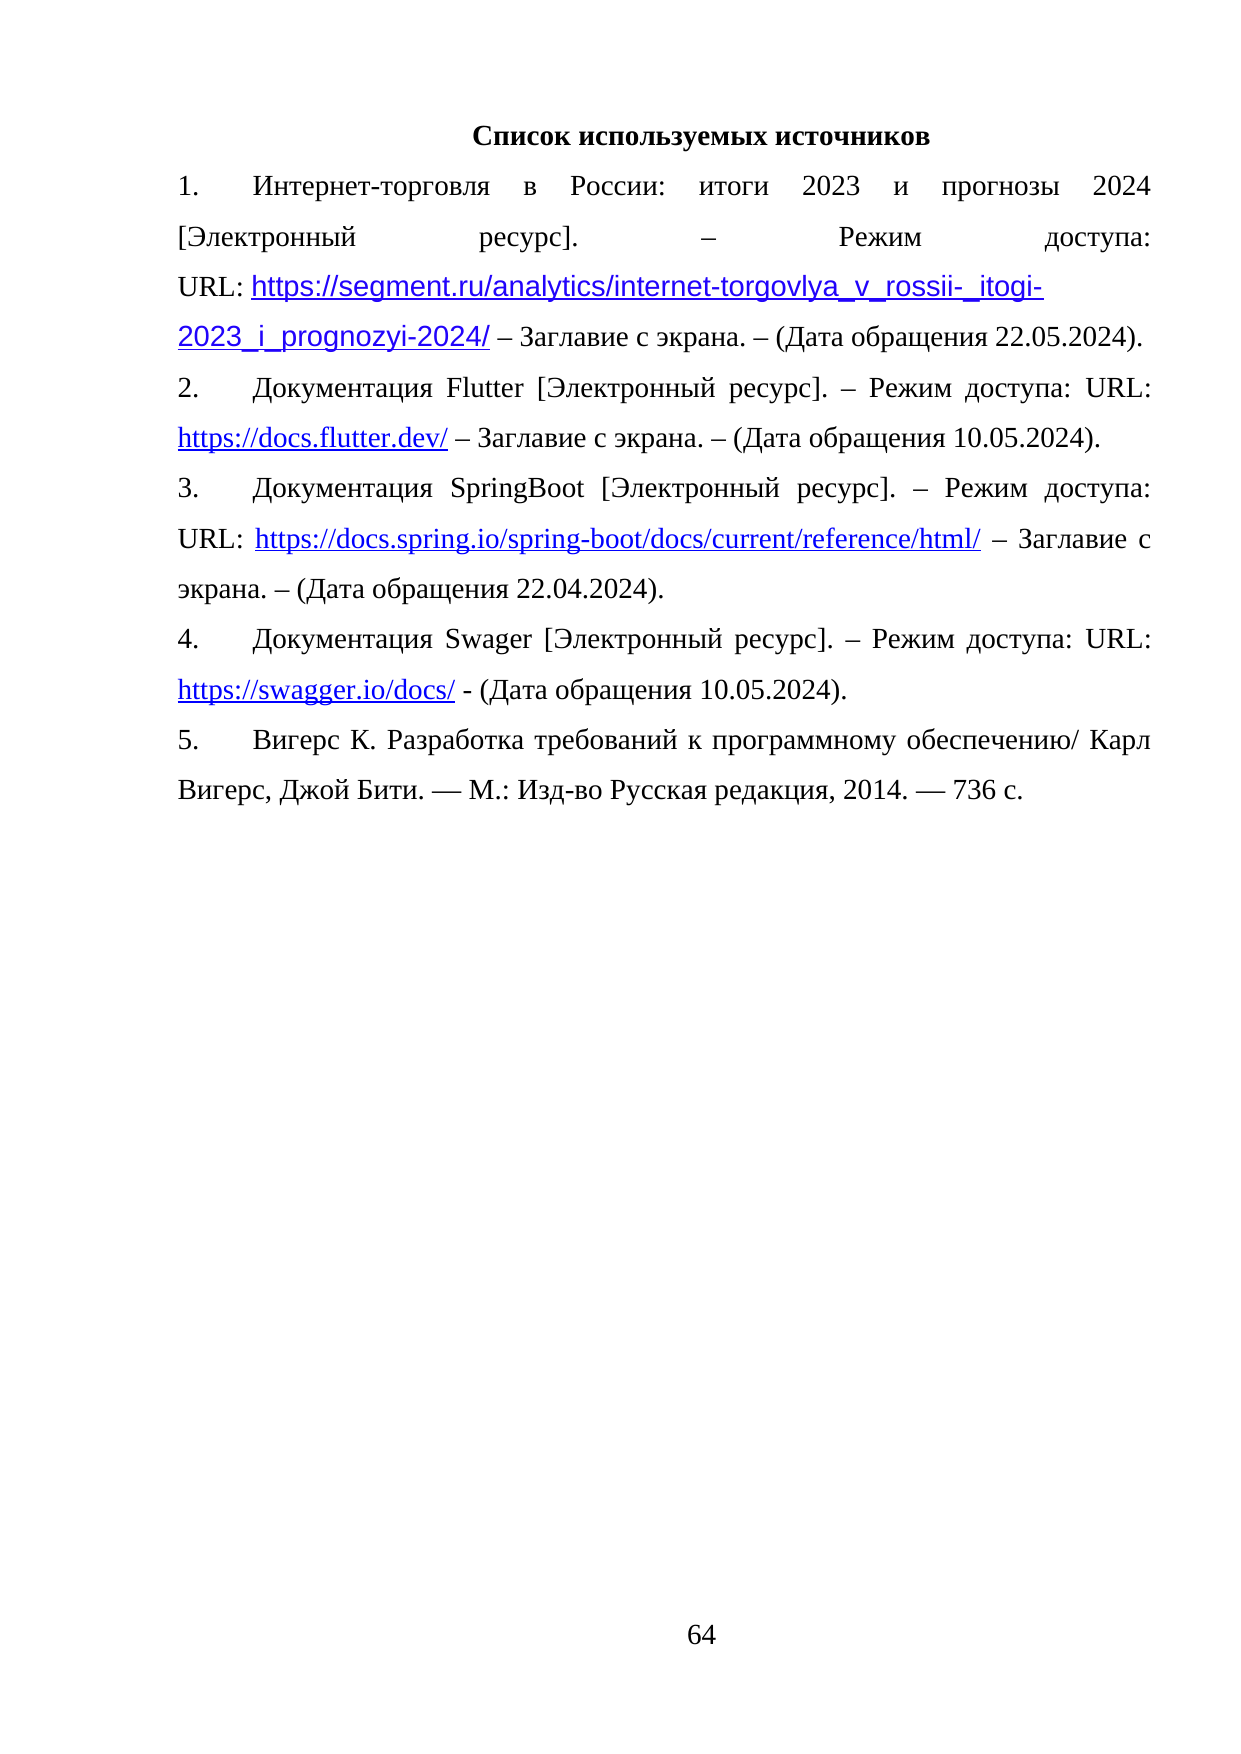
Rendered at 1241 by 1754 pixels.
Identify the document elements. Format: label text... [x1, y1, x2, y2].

text Документация Swager [Электронный ресурс]. – Режим доступа: URL: https://swagger.io/docs/ - (Дата обращения 10.05.2024). [177, 621, 1152, 705]
text Документация SpringBoot [Электронный ресурс]. – Режим доступа: URL: https://docs.spring.io/spring-boot/docs/current/reference/html/ – Заглавие с экрана. – (Дата обращения 22.04.2024). [177, 471, 1152, 605]
text Документация Flutter [Электронный ресурс]. – Режим доступа: URL: https://docs.flutter.dev/ – Заглавие с экрана. – (Дата обращения 10.05.2024). [177, 370, 1152, 454]
text Вигерс К. Разработка требований к программному обеспечению/ Карл Вигерс, Джой Бити. — М.: Изд-во Русская редакция, 2014. — 736 с. [177, 722, 1152, 806]
text Список используемых источников [177, 118, 1152, 152]
text Интернет-торговля в России: итоги 2023 и прогнозы 2024 [Электронный ресурс]. – Режим доступа: URL: https://segment.ru/analytics/internet-torgovlya_v_rossii-_itogi-2023_i_prognozyi-2024/ – Заглавие с экрана. – (Дата обращения 22.05.2024). [177, 168, 1152, 353]
